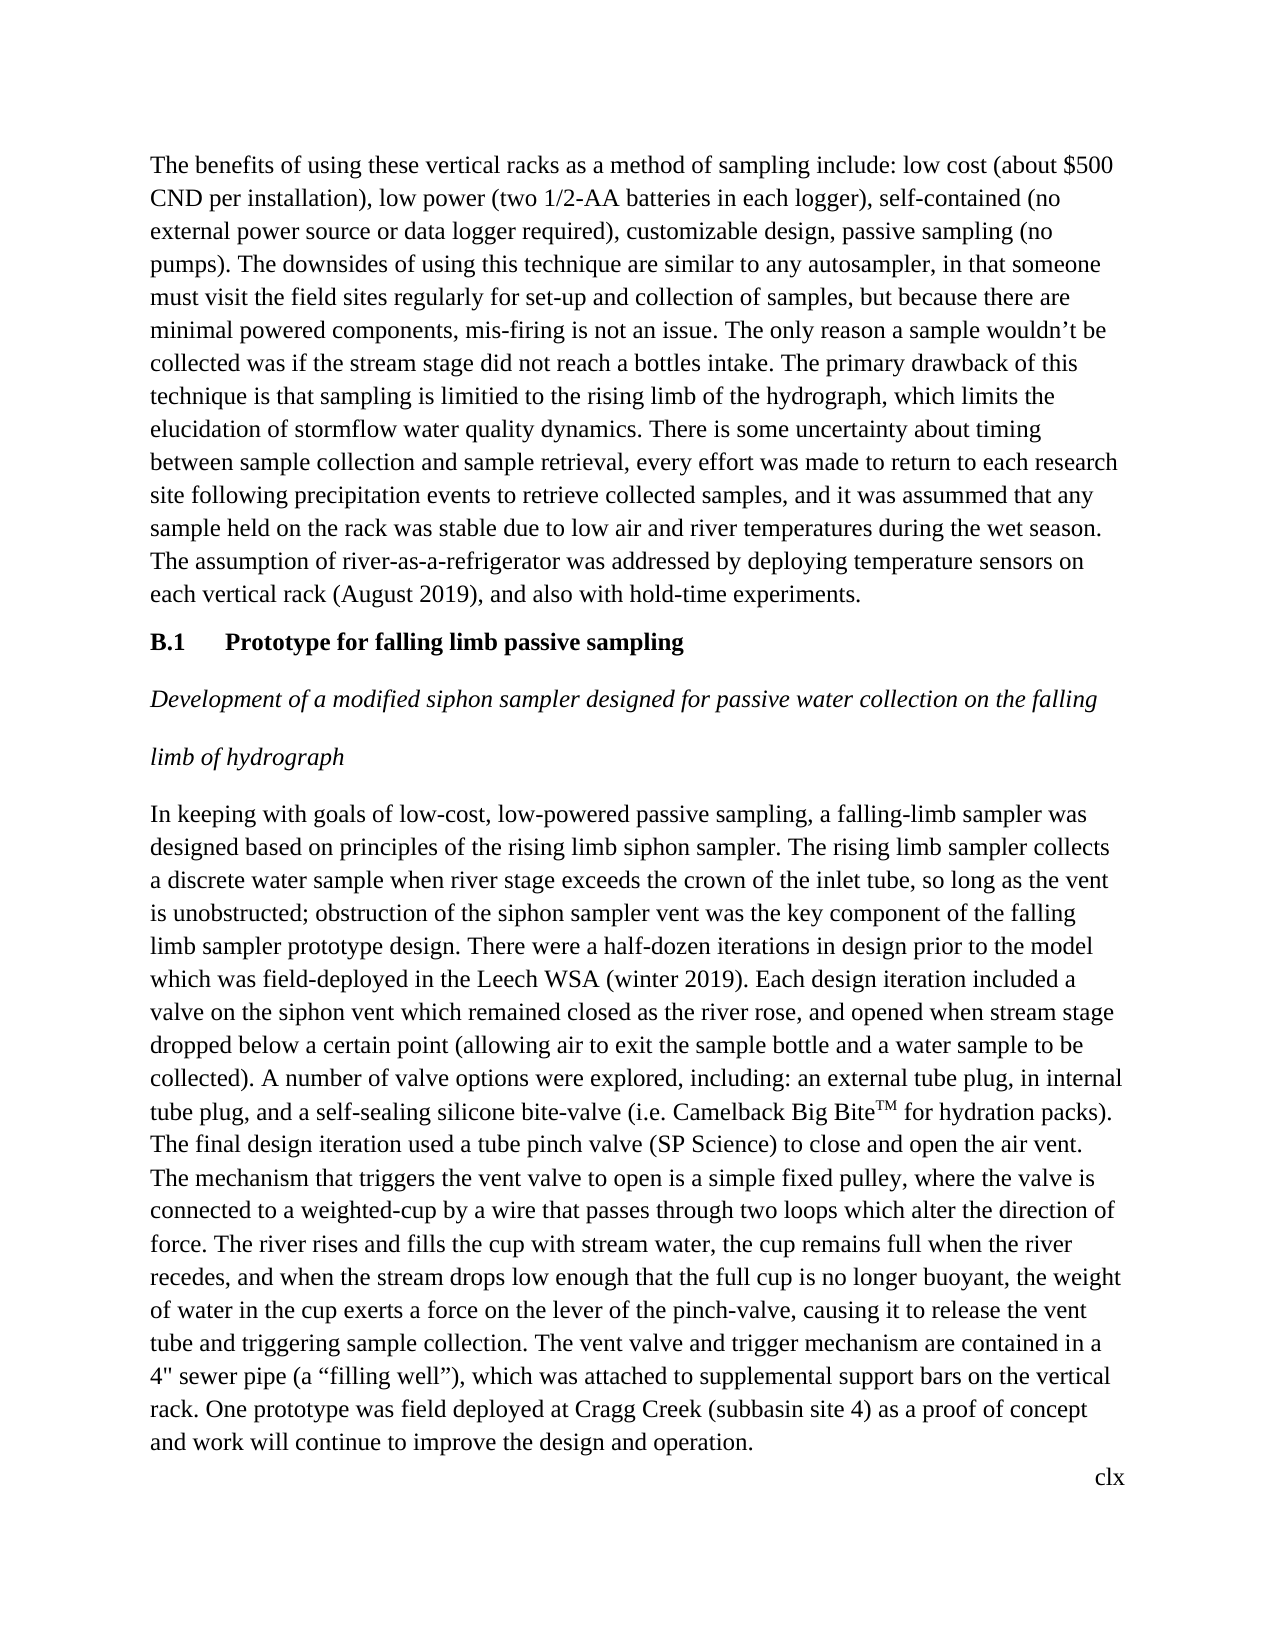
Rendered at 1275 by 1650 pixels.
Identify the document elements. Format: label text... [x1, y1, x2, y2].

text The benefits of using these vertical racks as a method of sampling include: low cost (about $500 CND per installation), low power (two 1/2-AA batteries in each logger), self-contained (no external power source or data logger required), customizable design, passive sampling (no pumps). The downsides of using this technique are similar to any autosampler, in that someone must visit the field sites regularly for set-up and collection of samples, but because there are minimal powered components, mis-firing is not an issue. The only reason a sample wouldn’t be collected was if the stream stage did not reach a bottles intake. The primary drawback of this technique is that sampling is limitied to the rising limb of the hydrograph, which limits the elucidation of stormflow water quality dynamics. There is some uncertainty about timing between sample collection and sample retrieval, every effort was made to return to each research site following precipitation events to retrieve collected samples, and it was assummed that any sample held on the rack was stable due to low air and river temperatures during the wet season. The assumption of river-as-a-refrigerator was addressed by deploying temperature sensors on each vertical rack (August 2019), and also with hold-time experiments. [150, 150, 1125, 608]
text In keeping with goals of low-cost, low-powered passive sampling, a falling-limb sampler was designed based on principles of the rising limb siphon sampler. The rising limb sampler collects a discrete water sample when river stage exceeds the crown of the inlet tube, so long as the vent is unobstructed; obstruction of the siphon sampler vent was the key component of the falling limb sampler prototype design. There were a half-dozen iterations in design prior to the model which was field-deployed in the Leech WSA (winter 2019). Each design iteration included a valve on the siphon vent which remained closed as the river rose, and opened when stream stage dropped below a certain point (allowing air to exit the sample bottle and a water sample to be collected). A number of valve options were explored, including: an external tube plug, in internal tube plug, and a self-sealing silicone bite-valve (i.e. Camelback Big BiteTM for hydration packs). The final design iteration used a tube pinch valve (SP Science) to close and open the air vent. The mechanism that triggers the vent valve to open is a simple fixed pulley, where the valve is connected to a weighted-cup by a wire that passes through two loops which alter the direction of force. The river rises and fills the cup with stream water, the cup remains full when the river recedes, and when the stream drops low enough that the full cup is no longer buoyant, the weight of water in the cup exerts a force on the lever of the pinch-valve, causing it to release the vent tube and triggering sample collection. The vent valve and trigger mechanism are contained in a 4" sewer pipe (a “filling well”), which was attached to supplemental support bars on the vertical rack. One prototype was field deployed at Cragg Creek (subbasin site 4) as a proof of concept and work will continue to improve the design and operation. [150, 799, 1125, 1456]
subtitle Prototype for falling limb passive sampling [150, 627, 1125, 656]
